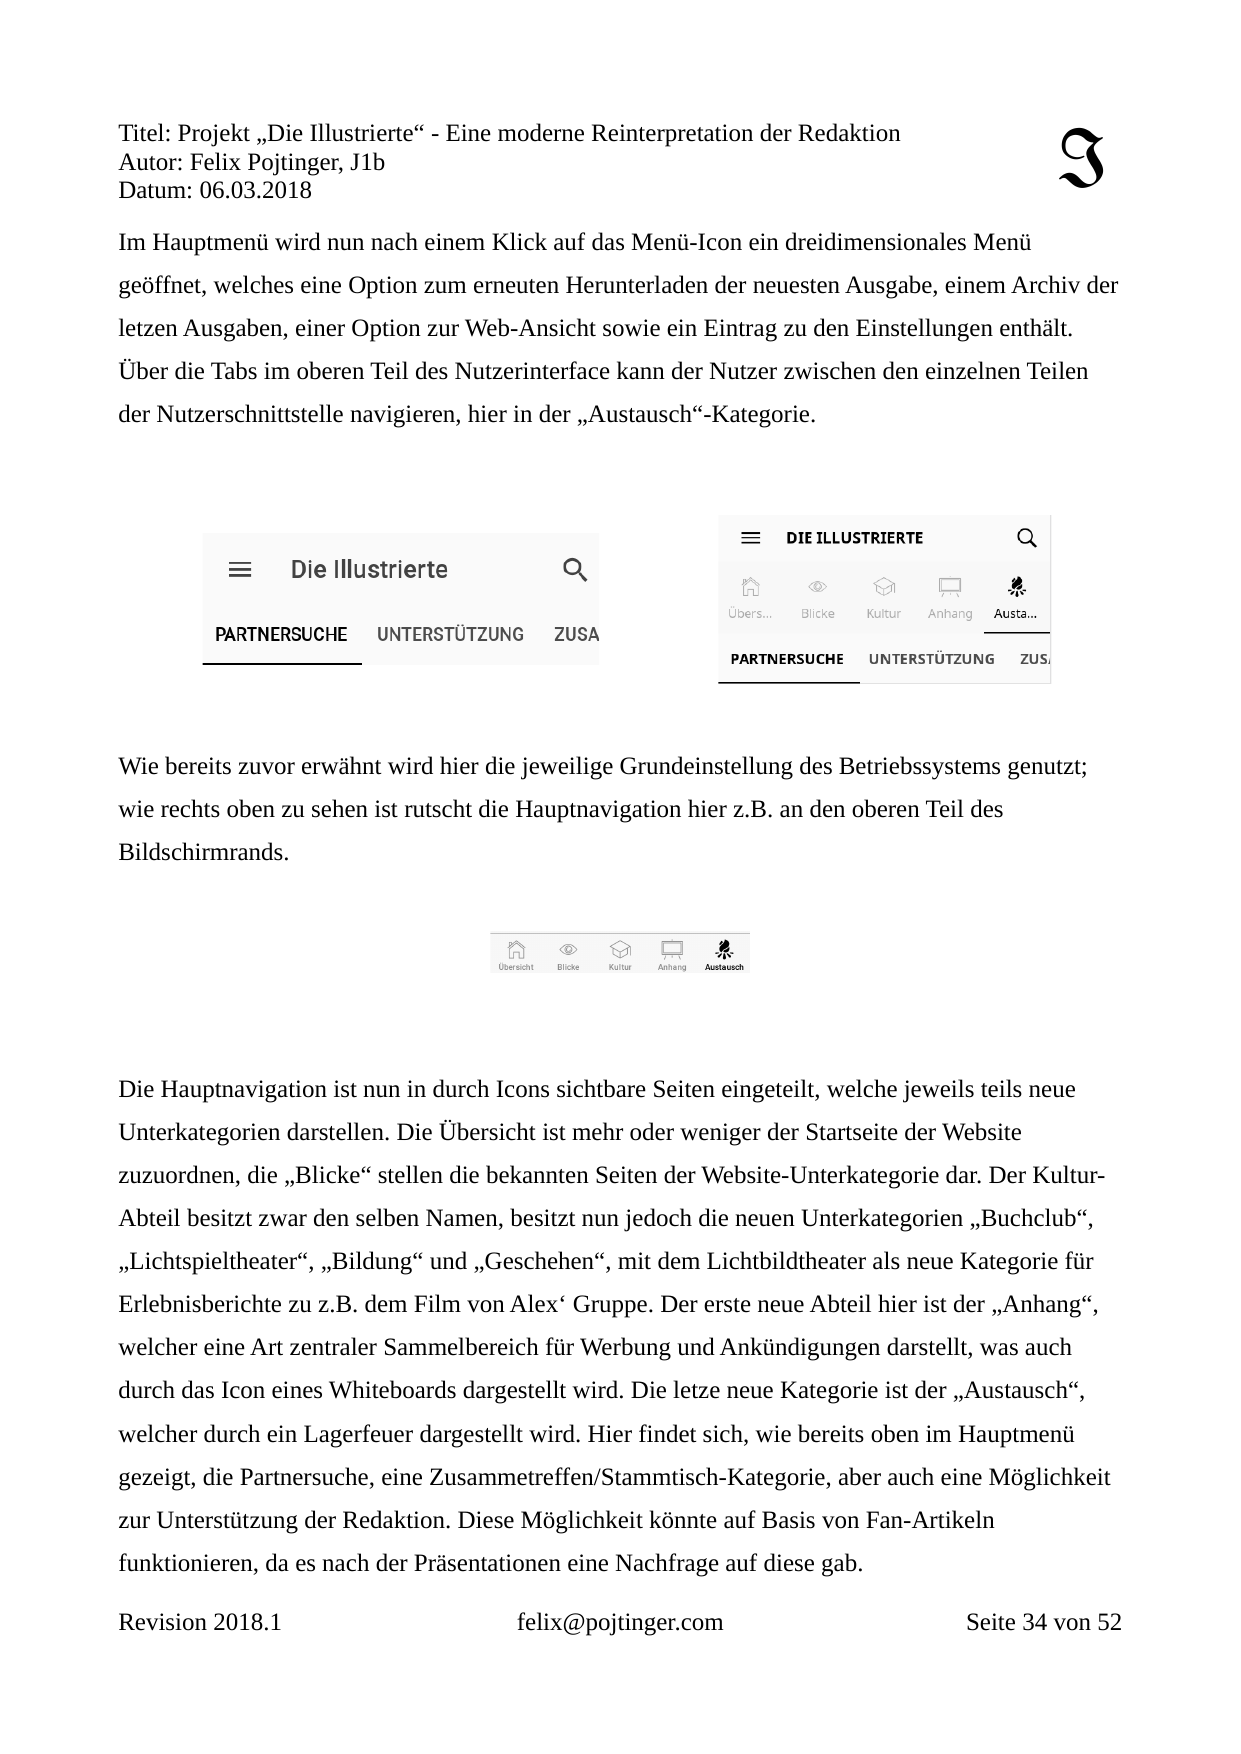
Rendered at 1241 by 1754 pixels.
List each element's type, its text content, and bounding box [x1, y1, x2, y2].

picture [718, 515, 1052, 684]
text Im Hauptmenü wird nun nach einem Klick auf das Menü-Icon ein dreidimensionales Menü geöffnet, welches eine Option zum erneuten Herunterladen der neuesten Ausgabe, einem Archiv der letzen Ausgaben, einer Option zur Web-Ansicht sowie ein Eintrag zu den Einstellungen enthält. Über die Tabs im oberen Teil des Nutzerinterface kann der Nutzer zwischen den einzelnen Teilen der Nutzerschnittstelle navigieren, hier in der „Austausch“-Kategorie. [118, 227, 1122, 428]
text Wie bereits zuvor erwähnt wird hier die jeweilige Grundeinstellung des Betriebssystems genutzt; wie rechts oben zu sehen ist rutscht die Hauptnavigation hier z.B. an den oberen Teil des Bildschirmrands. [118, 751, 1122, 866]
text Die Hauptnavigation ist nun in durch Icons sichtbare Seiten eingeteilt, welche jeweils teils neue Unterkategorien darstellen. Die Übersicht ist mehr oder weniger der Startseite der Website zuzuordnen, die „Blicke“ stellen die bekannten Seiten der Website-Unterkategorie dar. Der Kultur-Abteil besitzt zwar den selben Namen, besitzt nun jedoch die neuen Unterkategorien „Buchclub“, „Lichtspieltheater“, „Bildung“ und „Geschehen“, mit dem Lichtbildtheater als neue Kategorie für Erlebnisberichte zu z.B. dem Film von Alex‘ Gruppe. Der erste neue Abteil hier ist der „Anhang“, welcher eine Art zentraler Sammelbereich für Werbung und Ankündigungen darstellt, was auch durch das Icon eines Whiteboards dargestellt wird. Die letze neue Kategorie ist der „Austausch“, welcher durch ein Lagerfeuer dargestellt wird. Hier findet sich, wie bereits oben im Hauptmenü gezeigt, die Partnersuche, eine Zusammetreffen/Stammtisch-Kategorie, aber auch eine Möglichkeit zur Unterstützung der Redaktion. Diese Möglichkeit könnte auf Basis von Fan-Artikeln funktionieren, da es nach der Präsentationen eine Nachfrage auf diese gab. [118, 1074, 1122, 1577]
picture [202, 533, 600, 665]
picture [490, 931, 750, 973]
picture [1046, 120, 1120, 194]
